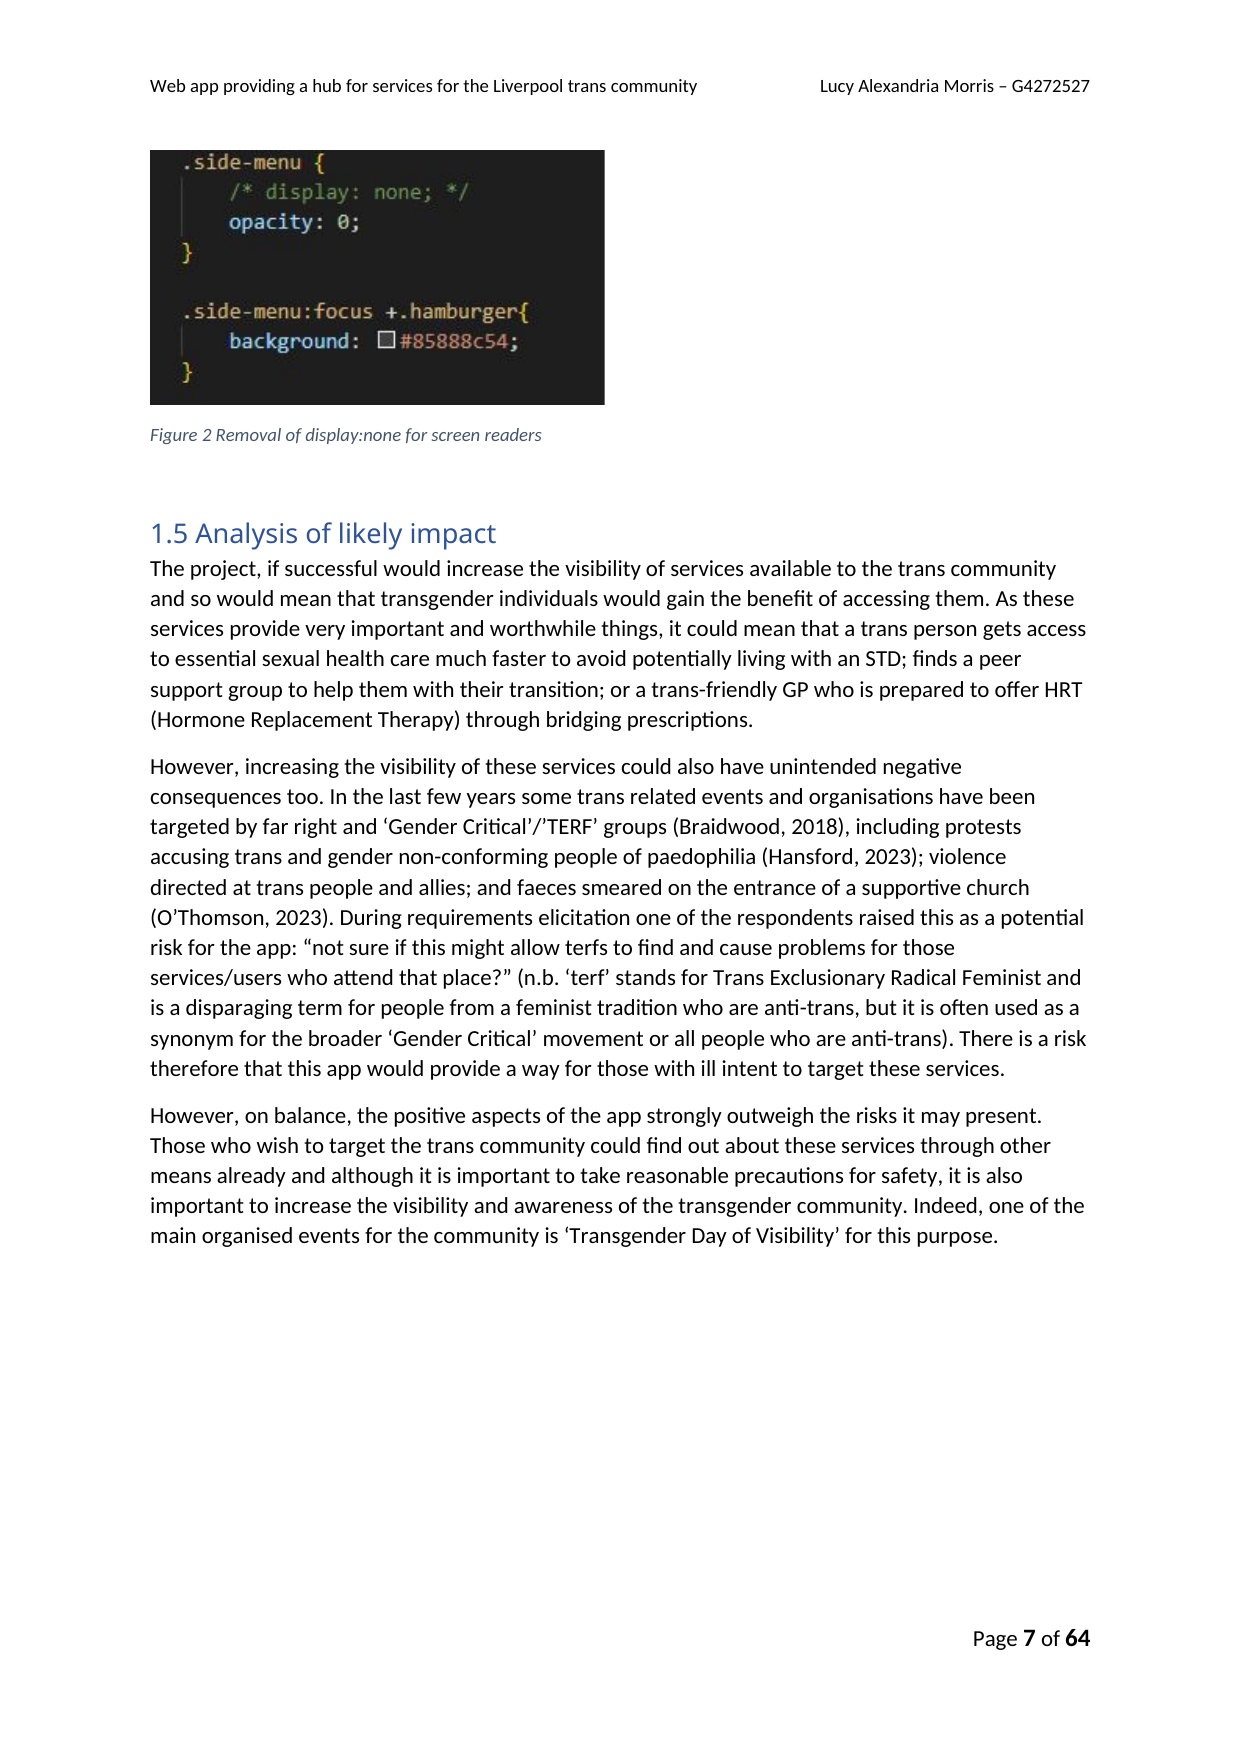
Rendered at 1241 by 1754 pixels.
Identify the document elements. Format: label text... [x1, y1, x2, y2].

text However, increasing the visibility of these services could also have unintended negative consequences too. In the last few years some trans related events and organisations have been targeted by far right and ‘Gender Critical’/’TERF’ groups (Braidwood, 2018), including protests accusing trans and gender non-conforming people of paedophilia (Hansford, 2023); violence directed at trans people and allies; and faeces smeared on the entrance of a supportive church (O’Thomson, 2023). During requirements elicitation one of the respondents raised this as a potential risk for the app: “not sure if this might allow terfs to find and cause problems for those services/users who attend that place?” (n.b. ‘terf’ stands for Trans Exclusionary Radical Feminist and is a disparaging term for people from a feminist tradition who are anti-trans, but it is often used as a synonym for the broader ‘Gender Critical’ movement or all people who are anti-trans). There is a risk therefore that this app would provide a way for those with ill intent to target these services. [150, 752, 1090, 1082]
subtitle 1.5 Analysis of likely impact [150, 514, 1090, 551]
text However, on balance, the positive aspects of the app strongly outweigh the risks it may present. Those who wish to target the trans community could find out about these services through other means already and although it is important to take reasonable precautions for safety, it is also important to increase the visibility and awareness of the transgender community. Indeed, one of the main organised events for the community is ‘Transgender Day of Visibility’ for this purpose. [150, 1101, 1090, 1250]
picture [150, 150, 605, 405]
text The project, if successful would increase the visibility of services available to the trans community and so would mean that transgender individuals would gain the benefit of accessing them. As these services provide very important and worthwhile things, it could mean that a trans person gets access to essential sexual health care much faster to avoid potentially living with an STD; finds a peer support group to help them with their transition; or a trans-friendly GP who is prepared to offer HRT (Hormone Replacement Therapy) through bridging prescriptions. [150, 554, 1090, 733]
